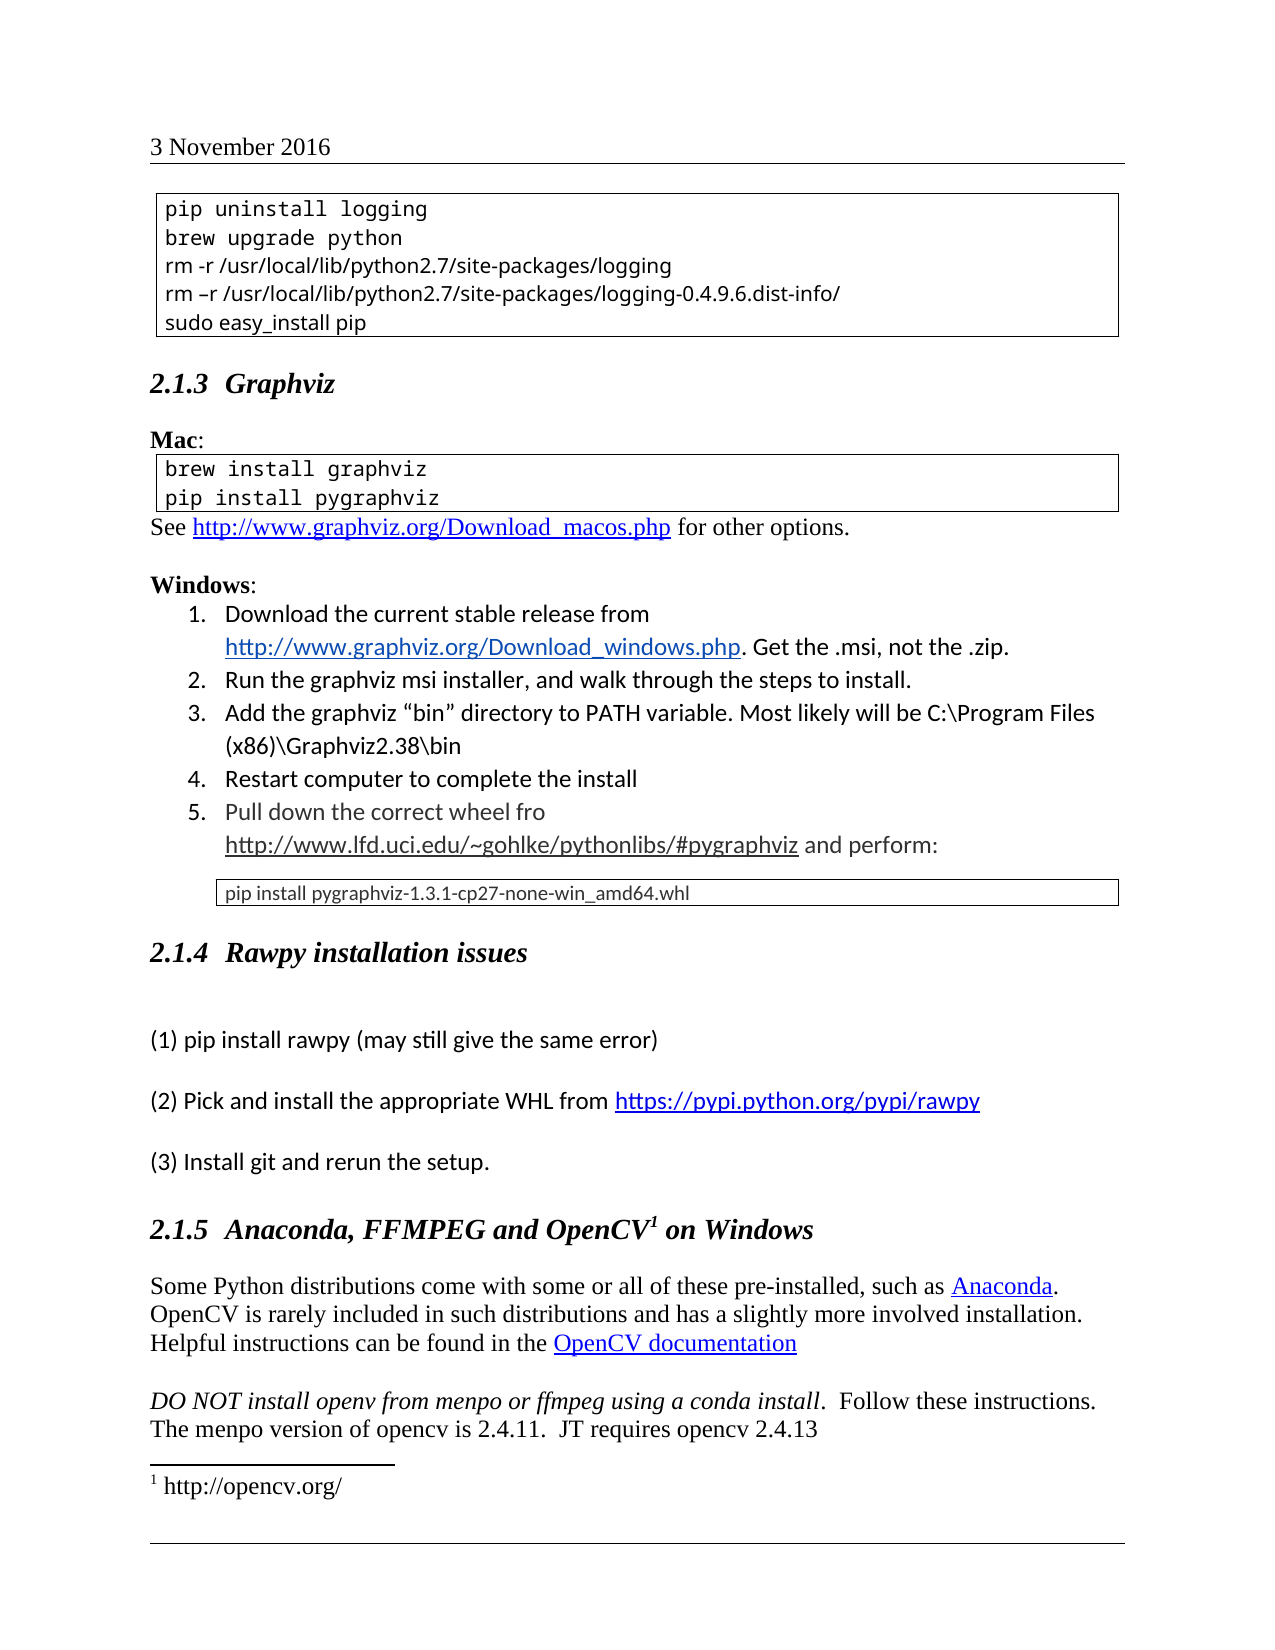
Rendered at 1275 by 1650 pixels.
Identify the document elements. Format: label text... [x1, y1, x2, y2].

text brew upgrade python [157, 222, 1118, 250]
text See http://www.graphviz.org/Download_macos.php for other options. [150, 512, 1125, 541]
text Some Python distributions come with some or all of these pre-installed, such as Anaconda. OpenCV is rarely included in such distributions and has a slightly more involved installation. Helpful instructions can be found in the OpenCV documentation [150, 1271, 1125, 1357]
subtitle Rawpy installation issues [150, 935, 1125, 968]
text sudo easy_install pip [157, 307, 1118, 336]
text pip install pygraphviz-1.3.1-cp27-none-win_amd64.whl [217, 880, 1118, 905]
subtitle Anaconda, FFMPEG and OpenCV on Windows [150, 1212, 1125, 1246]
list Download the current stable release from http://www.graphviz.org/Download_windows.php. Get the .msi, not the .zip. [187, 599, 1125, 662]
list Run the graphviz msi installer, and walk through the steps to install. [187, 664, 1125, 695]
subtitle Graphviz [150, 366, 1125, 400]
text Windows: [150, 570, 1125, 599]
list Add the graphviz “bin” directory to PATH variable. Most likely will be C:\Program Files (x86)\Graphviz2.38\bin [187, 697, 1125, 761]
list Restart computer to complete the install [187, 763, 1125, 794]
text Mac: [150, 425, 1125, 453]
text (3) Install git and rerun the setup. [150, 1146, 1125, 1177]
text (2) Pick and install the appropriate WHL from https://pypi.python.org/pypi/rawpy [150, 1085, 1125, 1116]
text pip uninstall logging [157, 194, 1118, 222]
text (1) pip install rawpy (may still give the same error) [150, 1024, 1125, 1054]
text rm –r /usr/local/lib/python2.7/site-packages/logging-0.4.9.6.dist-info/ [157, 278, 1118, 307]
text brew install graphviz [157, 455, 1118, 482]
text pip install pygraphviz [157, 482, 1118, 511]
text rm -r /usr/local/lib/python2.7/site-packages/logging [157, 250, 1118, 278]
text DO NOT install openv from menpo or ffmpeg using a conda install. Follow these instructions. The menpo version of opencv is 2.4.11. JT requires opencv 2.4.13 [150, 1386, 1125, 1443]
list Pull down the correct wheel fro http://www.lfd.uci.edu/~gohlke/pythonlibs/#pygraphviz and perform: [187, 796, 1125, 859]
